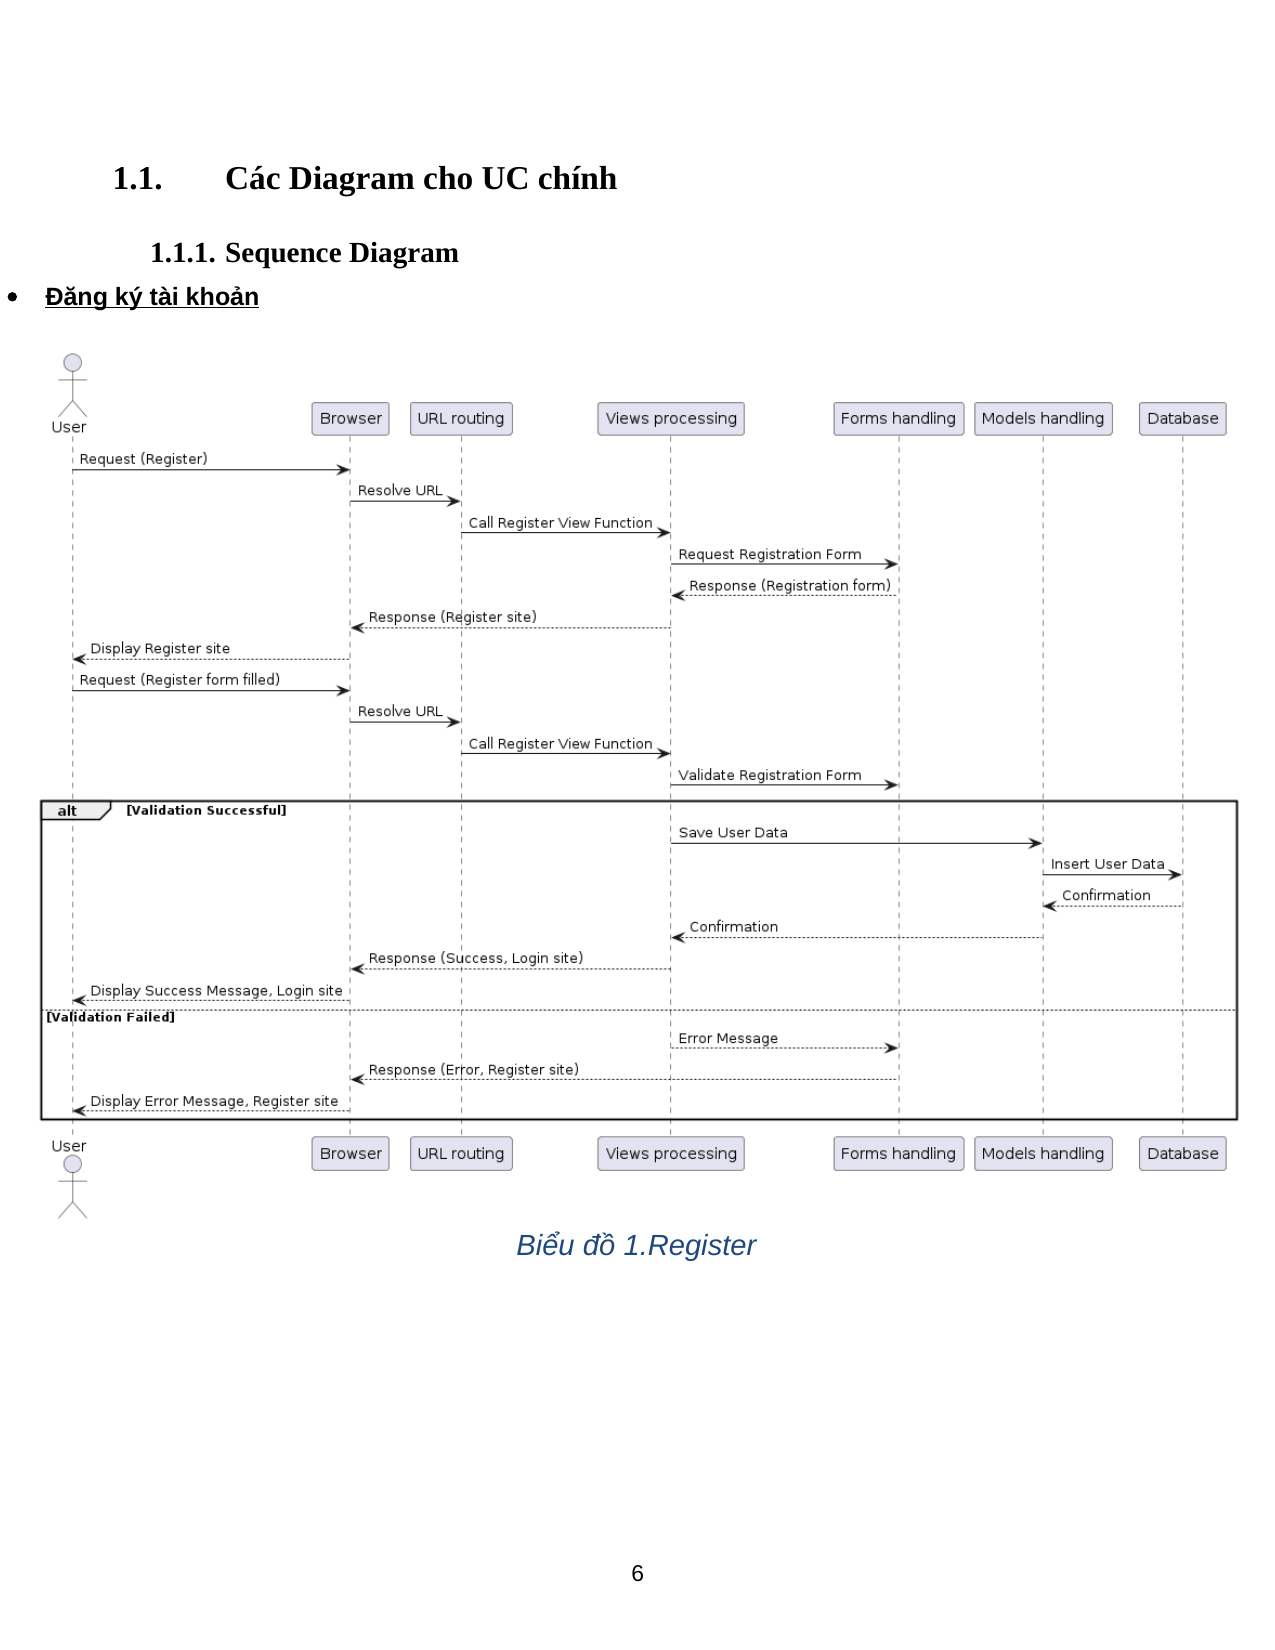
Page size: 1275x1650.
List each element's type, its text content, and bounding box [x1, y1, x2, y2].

picture [30, 348, 1243, 1224]
text Biểu đồ 1.Register [75, 1228, 1200, 1261]
subtitle Các Diagram cho UC chính [112, 158, 1200, 196]
subtitle Sequence Diagram [150, 235, 1200, 269]
list Đăng ký tài khoản [8, 282, 1200, 311]
